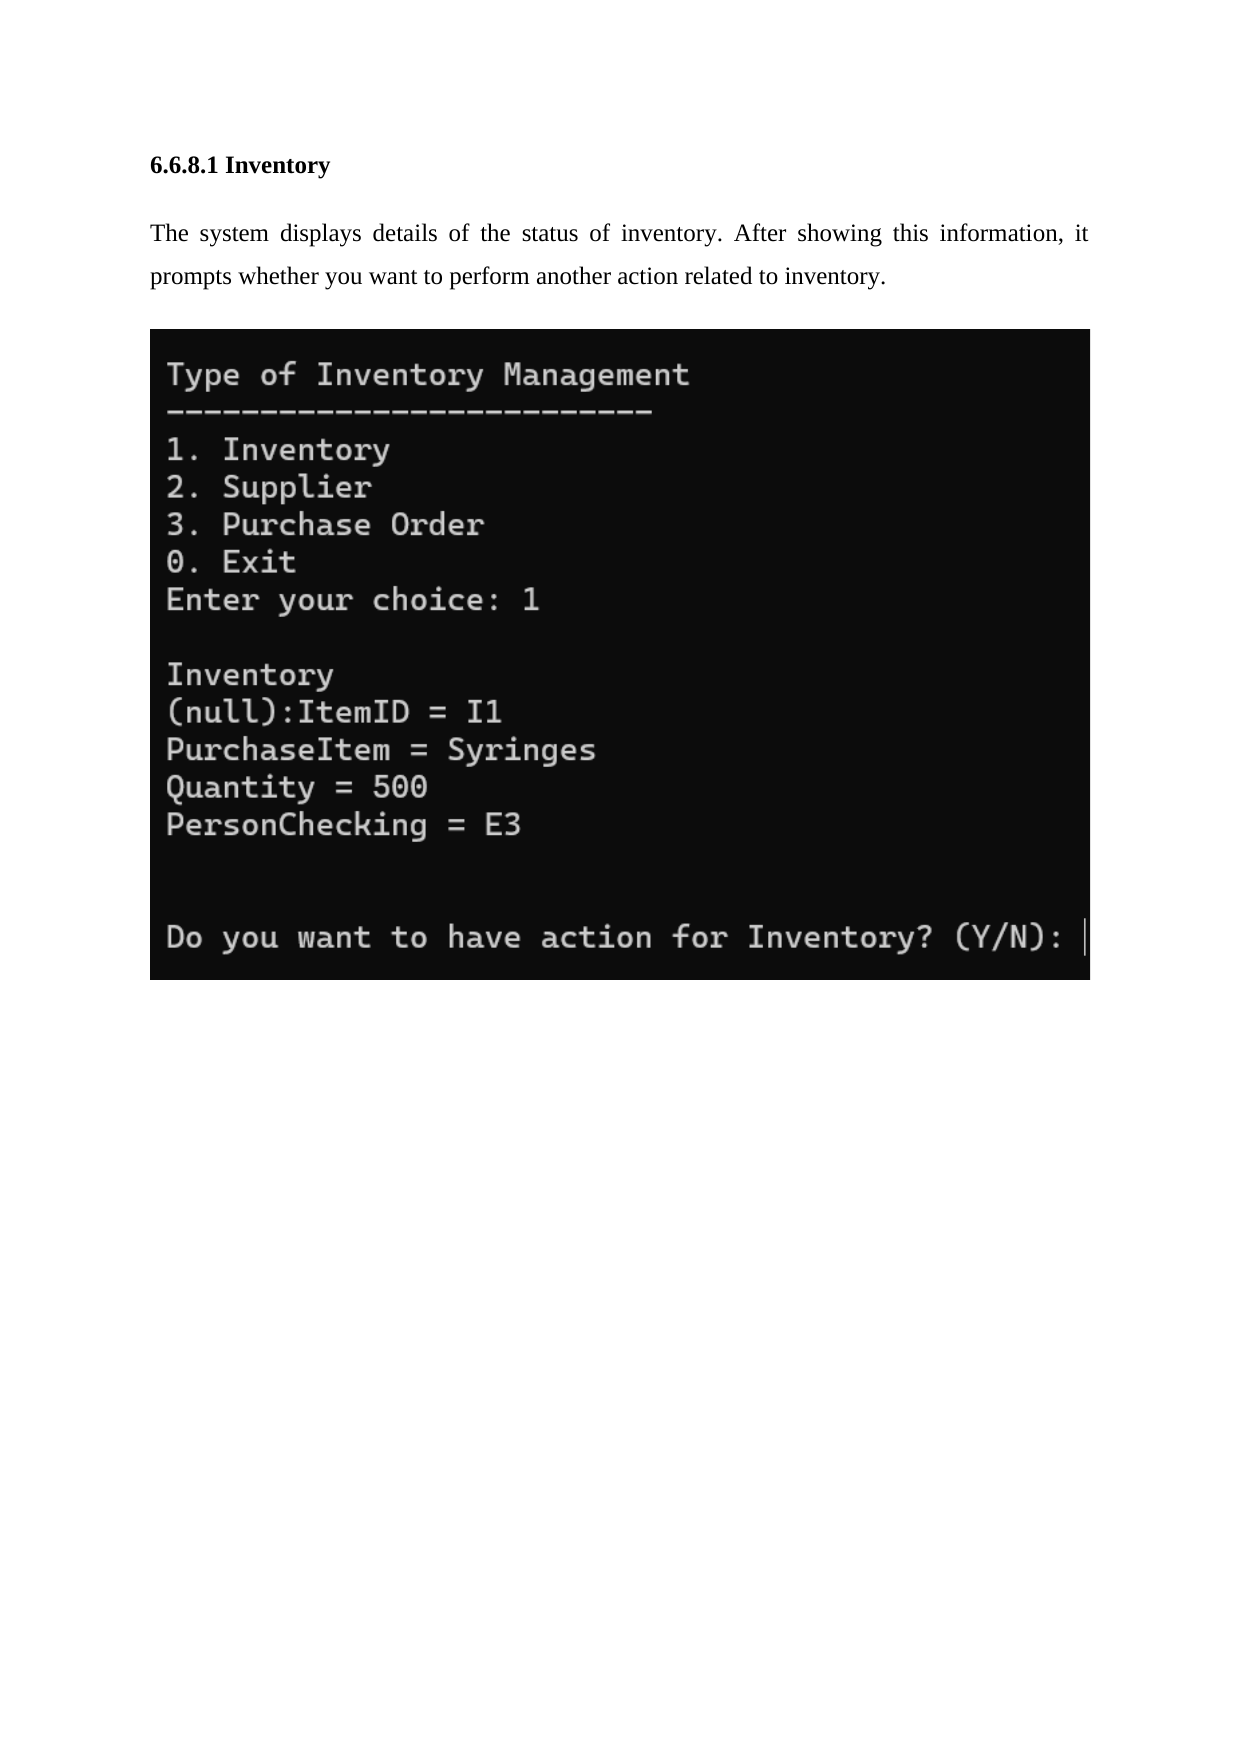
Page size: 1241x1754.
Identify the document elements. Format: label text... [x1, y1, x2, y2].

picture [150, 329, 1091, 980]
text The system displays details of the status of inventory. After showing this information, it prompts whether you want to perform another action related to inventory. [150, 218, 1090, 290]
subtitle 6.6.8.1 Inventory [150, 150, 1090, 179]
